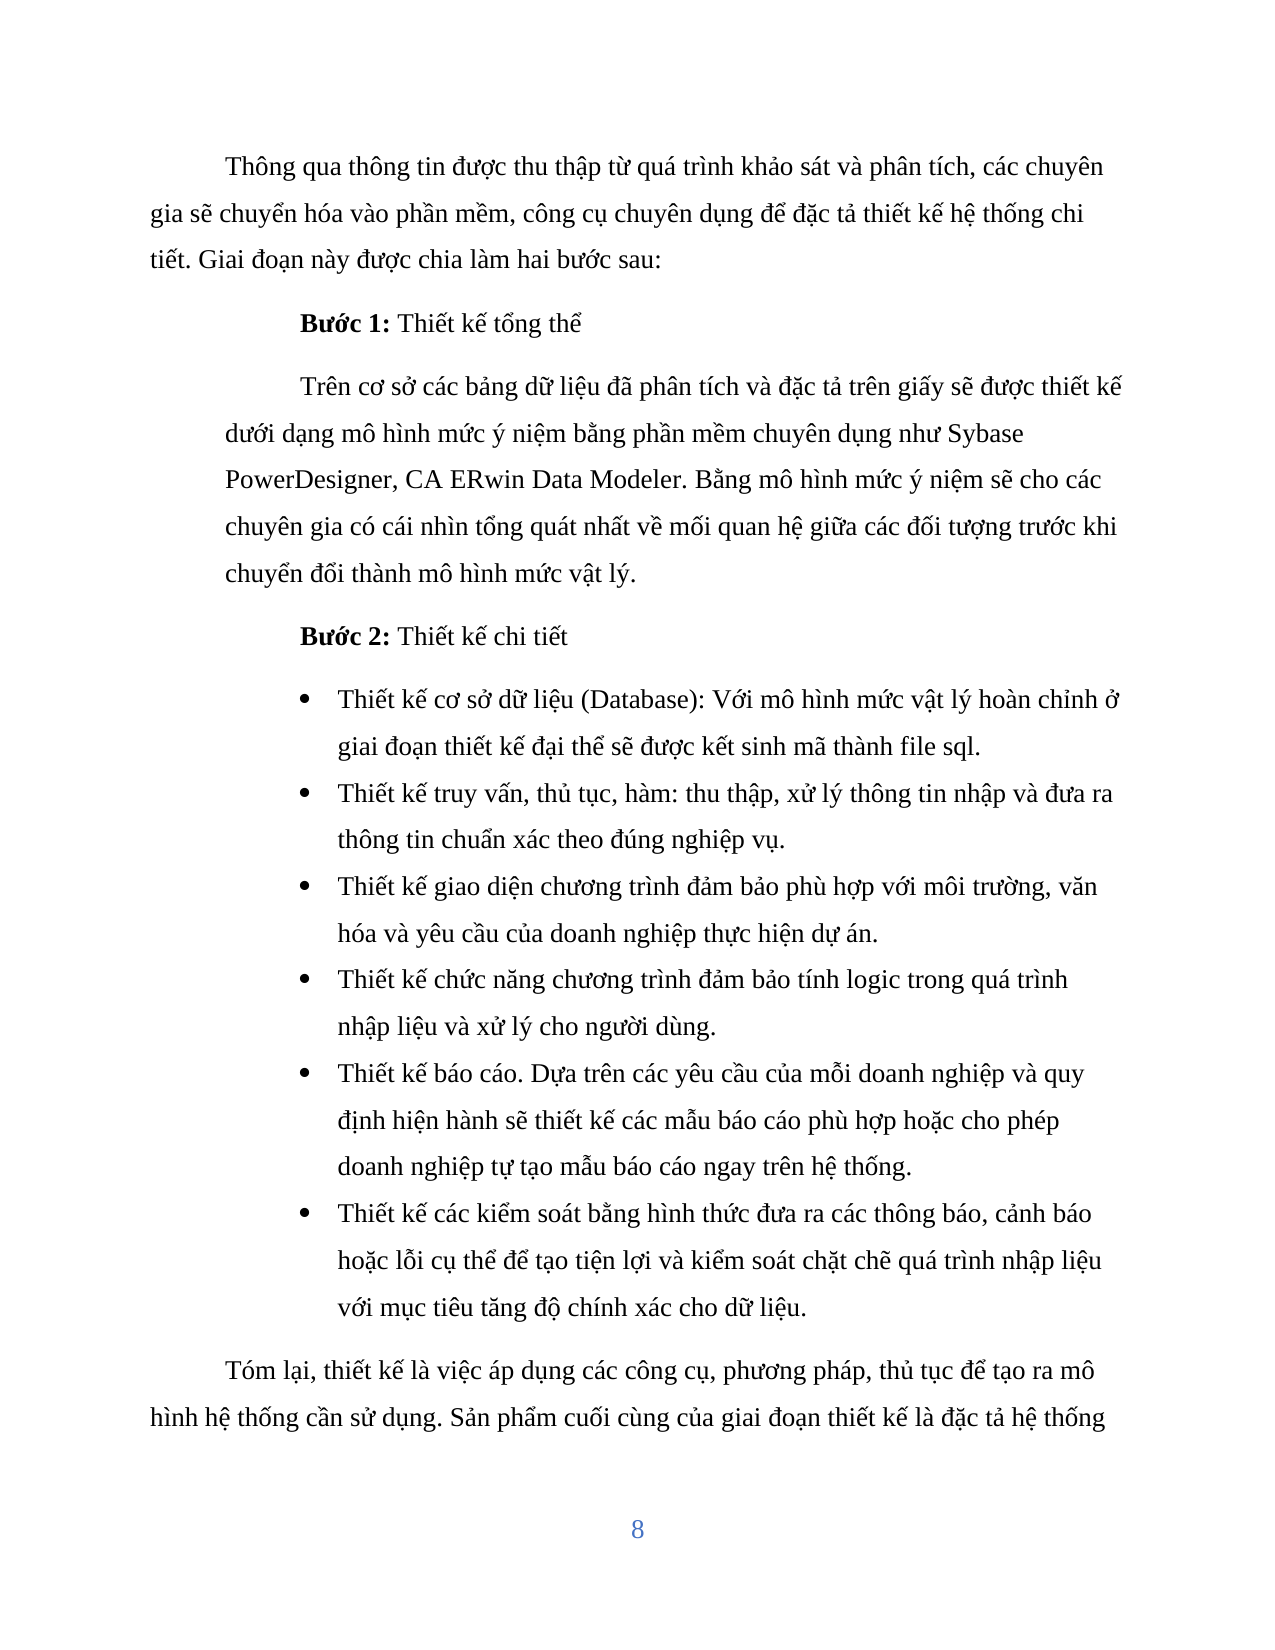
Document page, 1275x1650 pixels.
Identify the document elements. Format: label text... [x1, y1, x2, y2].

text Bước 1: Thiết kế tổng thể [225, 307, 1125, 338]
list Thiết kế báo cáo. Dựa trên các yêu cầu của mỗi doanh nghiệp và quy định hiện hành sẽ thiết kế các mẫu báo cáo phù hợp hoặc cho phép doanh nghiệp tự tạo mẫu báo cáo ngay trên hệ thống. [300, 1057, 1125, 1182]
list Thiết kế truy vấn, thủ tục, hàm: thu thập, xử lý thông tin nhập và đưa ra thông tin chuẩn xác theo đúng nghiệp vụ. [300, 777, 1125, 855]
list Thiết kế các kiểm soát bằng hình thức đưa ra các thông báo, cảnh báo hoặc lỗi cụ thể để tạo tiện lợi và kiểm soát chặt chẽ quá trình nhập liệu với mục tiêu tăng độ chính xác cho dữ liệu. [300, 1197, 1125, 1322]
text Bước 2: Thiết kế chi tiết [225, 620, 1125, 651]
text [150, 1354, 1125, 1432]
list Thiết kế chức năng chương trình đảm bảo tính logic trong quá trình nhập liệu và xử lý cho người dùng. [300, 964, 1125, 1042]
text Trên cơ sở các bảng dữ liệu đã phân tích và đặc tả trên giấy sẽ được thiết kế dưới dạng mô hình mức ý niệm bằng phần mềm chuyên dụng như Sybase PowerDesigner, CA ERwin Data Modeler. Bằng mô hình mức ý niệm sẽ cho các chuyên gia có cái nhìn tổng quát nhất về mối quan hệ giữa các đối tượng trước khi chuyển đổi thành mô hình mức vật lý. [225, 370, 1125, 588]
list Thiết kế cơ sở dữ liệu (Database): Với mô hình mức vật lý hoàn chỉnh ở giai đoạn thiết kế đại thể sẽ được kết sinh mã thành file sql. [300, 683, 1125, 761]
text Thông qua thông tin được thu thập từ quá trình khảo sát và phân tích, các chuyên gia sẽ chuyển hóa vào phần mềm, công cụ chuyên dụng để đặc tả thiết kế hệ thống chi tiết. Giai đoạn này được chia làm hai bước sau: [150, 150, 1125, 274]
list Thiết kế giao diện chương trình đảm bảo phù hợp với môi trường, văn hóa và yêu cầu của doanh nghiệp thực hiện dự án. [300, 870, 1125, 948]
